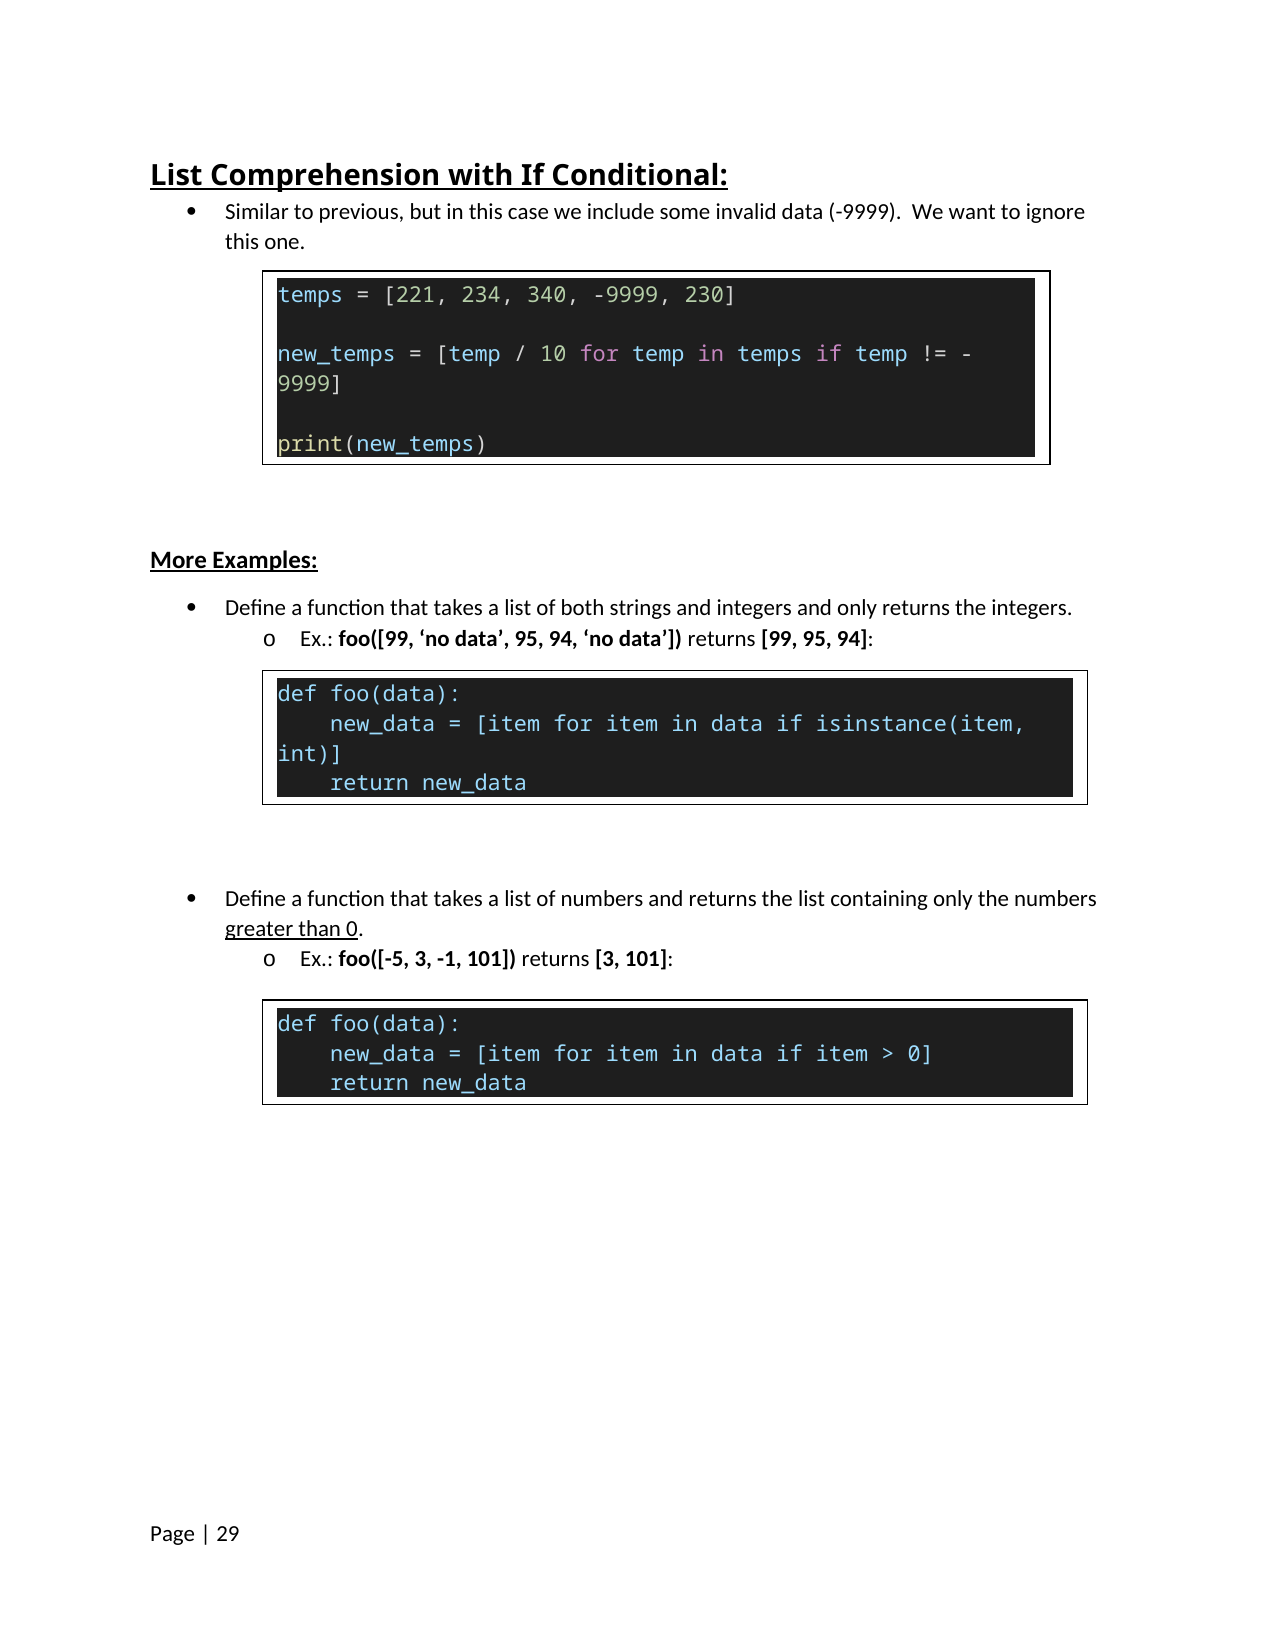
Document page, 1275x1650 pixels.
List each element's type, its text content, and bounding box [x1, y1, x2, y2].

list Ex.: foo([99, ‘no data’, 95, 94, ‘no data’]) returns [99, 95, 94]: [262, 624, 1125, 653]
list Similar to previous, but in this case we include some invalid data (-9999). We want to ignore this one. [187, 197, 1125, 255]
list Define a function that takes a list of numbers and returns the list containing only the numbers greater than 0. [187, 884, 1125, 942]
list Define a function that takes a list of both strings and integers and only returns the integers. [187, 593, 1125, 622]
text More Examples: [150, 544, 1125, 574]
list Ex.: foo([-5, 3, -1, 101]) returns [3, 101]: [262, 944, 1125, 973]
subtitle List Comprehension with If Conditional: [150, 154, 1125, 194]
